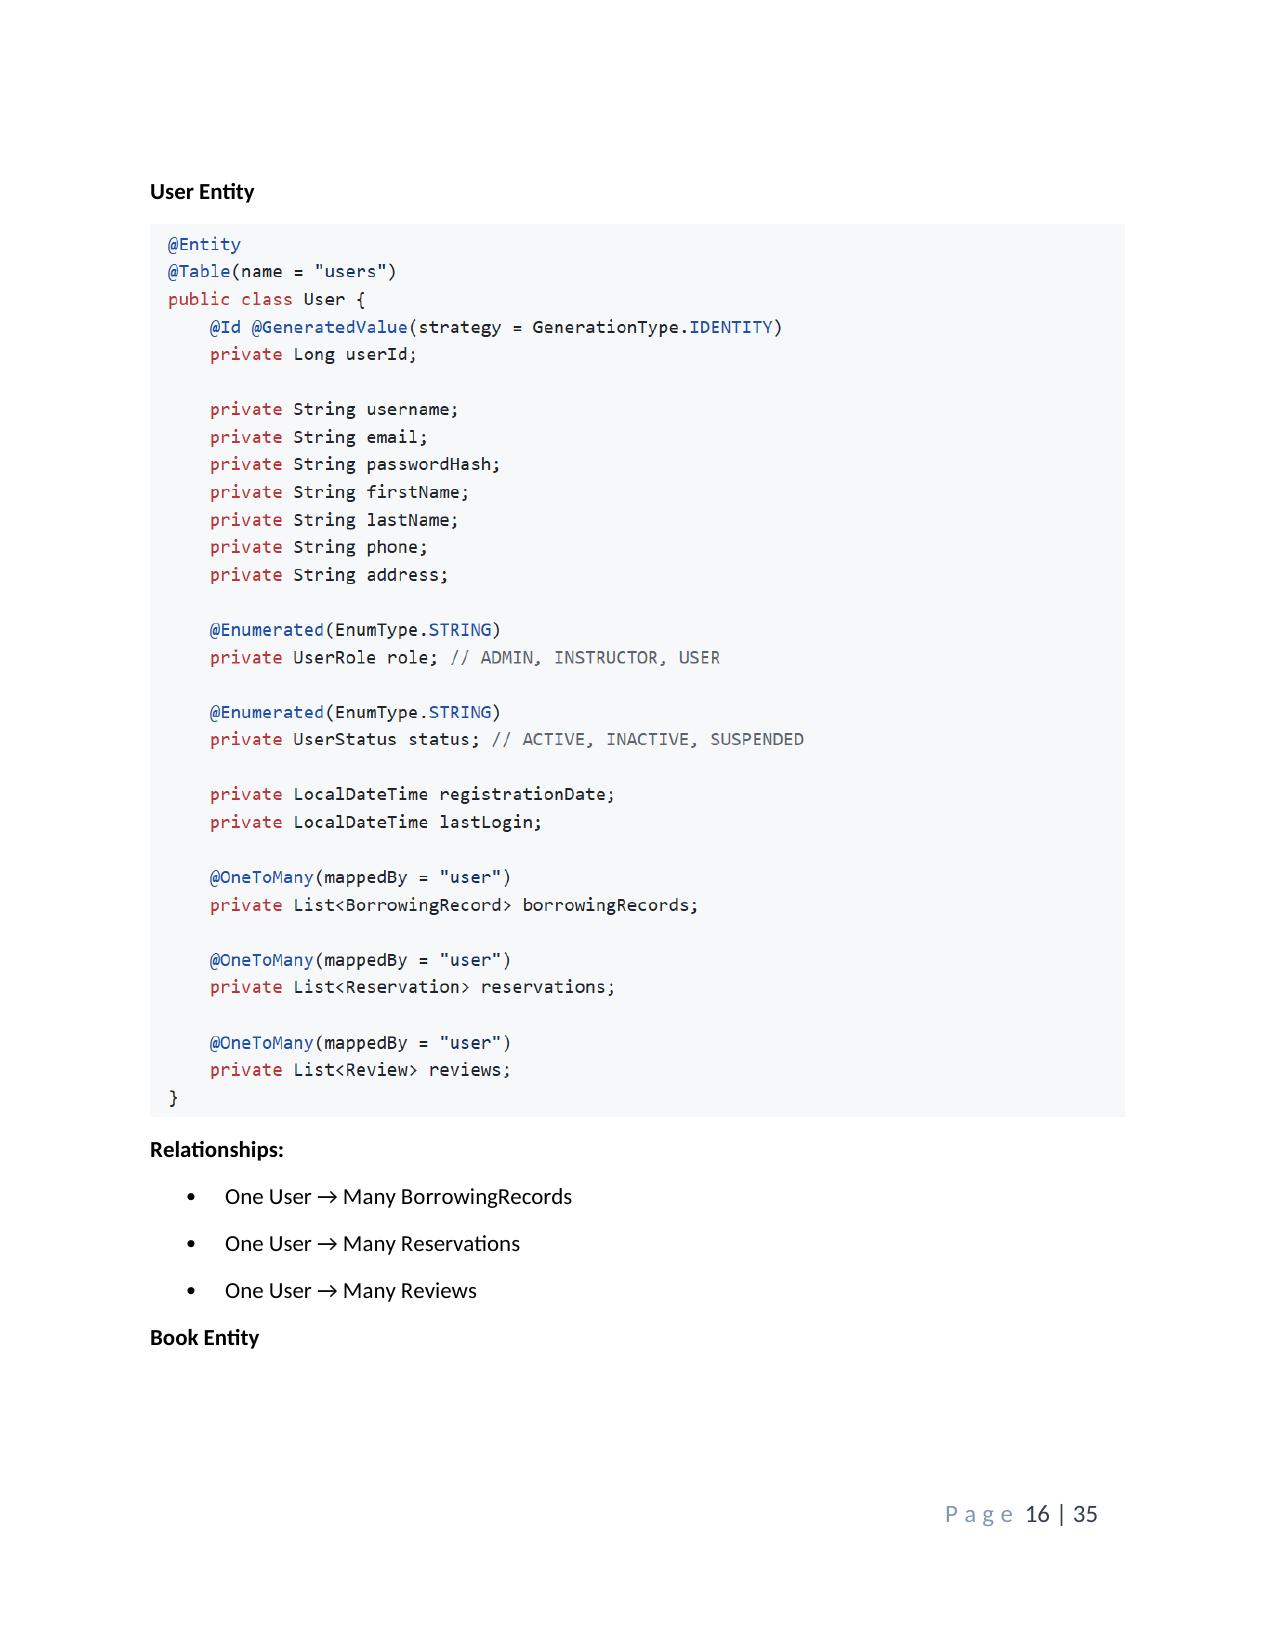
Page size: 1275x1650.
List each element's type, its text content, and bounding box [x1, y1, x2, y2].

picture [150, 224, 1125, 1117]
text Book Entity [150, 1323, 1125, 1351]
list One User → Many BorrowingRecords [187, 1182, 1125, 1210]
text Relationships: [150, 1135, 1125, 1163]
list One User → Many Reviews [187, 1276, 1125, 1304]
list One User → Many Reservations [187, 1229, 1125, 1257]
text User Entity [150, 177, 1125, 205]
